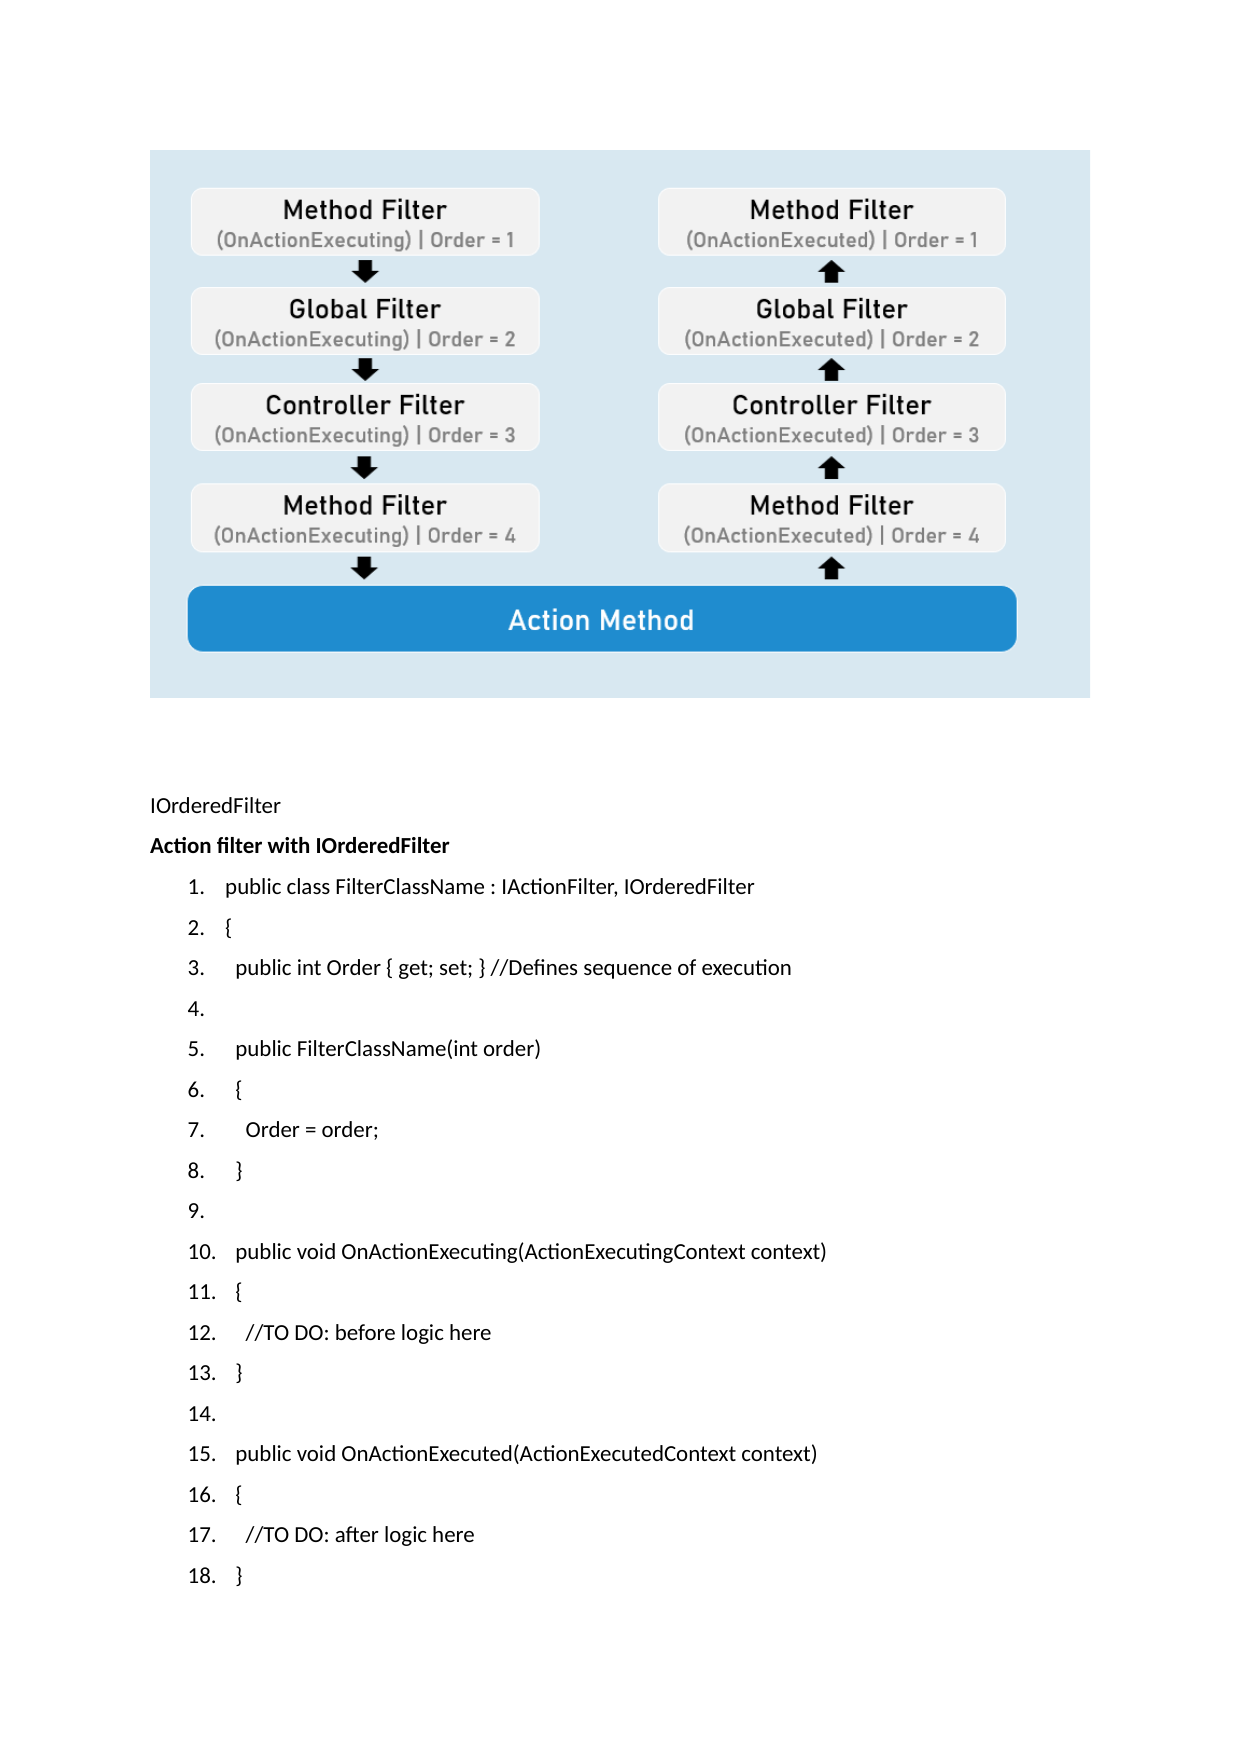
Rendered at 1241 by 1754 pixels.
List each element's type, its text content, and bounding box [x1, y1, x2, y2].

list public void OnActionExecuting(ActionExecutingContext context) [187, 1237, 1090, 1265]
list { [187, 1075, 1090, 1103]
list public FilterClassName(int order) [187, 1034, 1090, 1062]
list } [187, 1561, 1090, 1589]
list public class FilterClassName : IActionFilter, IOrderedFilter [187, 872, 1090, 900]
picture [150, 150, 1091, 698]
list { [187, 1480, 1090, 1508]
list //TO DO: after logic here [187, 1521, 1090, 1548]
list Order = order; [187, 1115, 1090, 1143]
list } [187, 1156, 1090, 1184]
text IOrderedFilter [150, 791, 1090, 819]
list { [187, 913, 1090, 941]
text Action filter with IOrderedFilter [150, 832, 1090, 860]
list //TO DO: before logic here [187, 1318, 1090, 1346]
list public int Order { get; set; } //Defines sequence of execution [187, 953, 1090, 981]
list } [187, 1358, 1090, 1386]
list { [187, 1277, 1090, 1305]
list public void OnActionExecuted(ActionExecutedContext context) [187, 1439, 1090, 1467]
